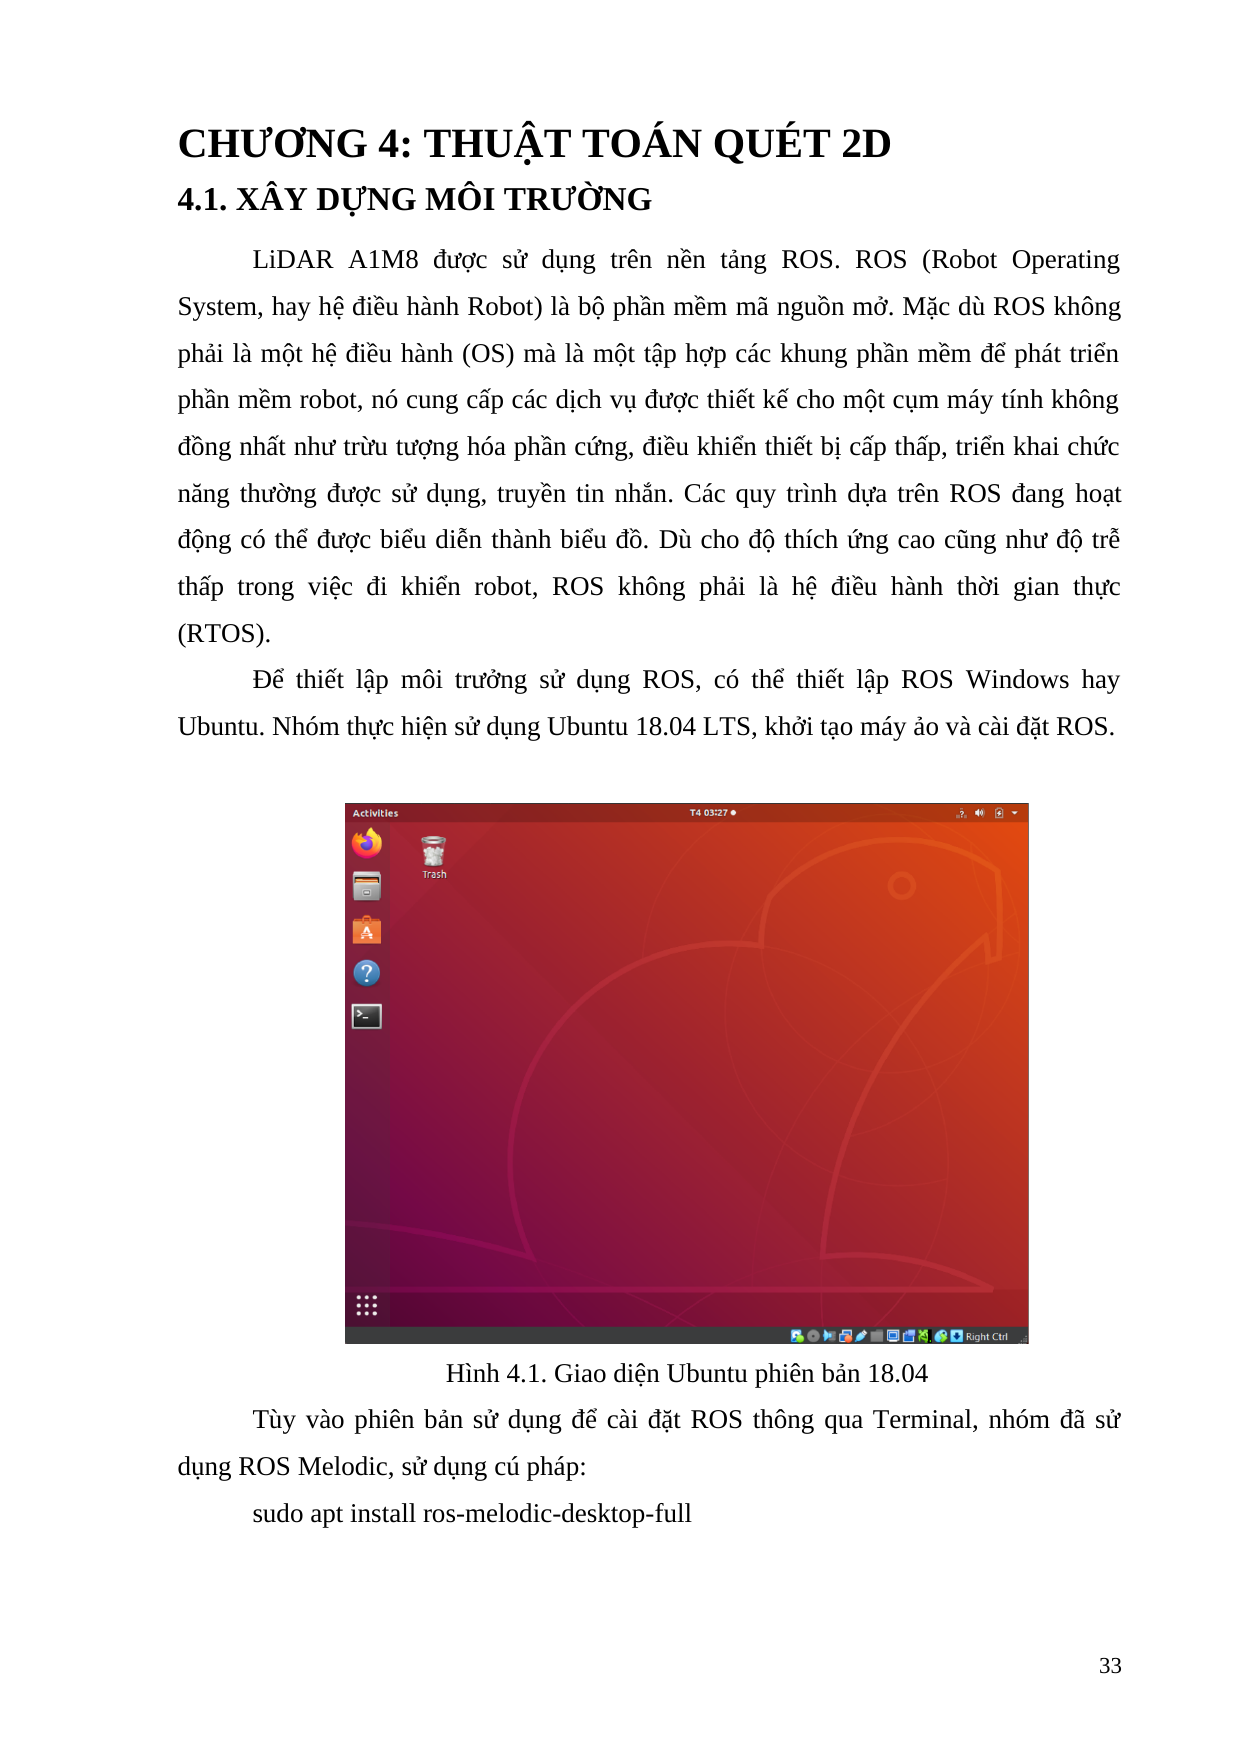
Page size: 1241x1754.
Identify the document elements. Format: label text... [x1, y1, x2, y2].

picture [345, 803, 1029, 1344]
subtitle 4.1. XÂY DỰNG MÔI TRƯỜNG [177, 179, 1122, 217]
text LiDAR A1M8 được sử dụng trên nền tảng ROS. ROS (Robot Operating System, hay hệ điều hành Robot) là bộ phần mềm mã nguồn mở. Mặc dù ROS không phải là một hệ điều hành (OS) mà là một tập hợp các khung phần mềm để phát triển phần mềm robot, nó cung cấp các dịch vụ được thiết kế cho một cụm máy tính không đồng nhất như trừu tượng hóa phần cứng, điều khiển thiết bị cấp thấp, triển khai chức năng thường được sử dụng, truyền tin nhắn. Các quy trình dựa trên ROS đang hoạt động có thể được biểu diễn thành biểu đồ. Dù cho độ thích ứng cao cũng như độ trễ thấp trong việc đi khiển robot, ROS không phải là hệ điều hành thời gian thực (RTOS). [177, 244, 1122, 648]
text Để thiết lập môi trưởng sử dụng ROS, có thể thiết lập ROS Windows hay Ubuntu. Nhóm thực hiện sử dụng Ubuntu 18.04 LTS, khởi tạo máy ảo và cài đặt ROS. [177, 664, 1122, 741]
text Hình 4.1. Giao diện Ubuntu phiên bản 18.04 [177, 1357, 1122, 1388]
text Tùy vào phiên bản sử dụng để cài đặt ROS thông qua Terminal, nhóm đã sử dụng ROS Melodic, sử dụng cú pháp: [177, 1404, 1122, 1481]
subtitle CHƯƠNG 4: THUẬT TOÁN QUÉT 2D [177, 118, 1122, 166]
text sudo apt install ros-melodic-desktop-full [177, 1497, 1122, 1528]
